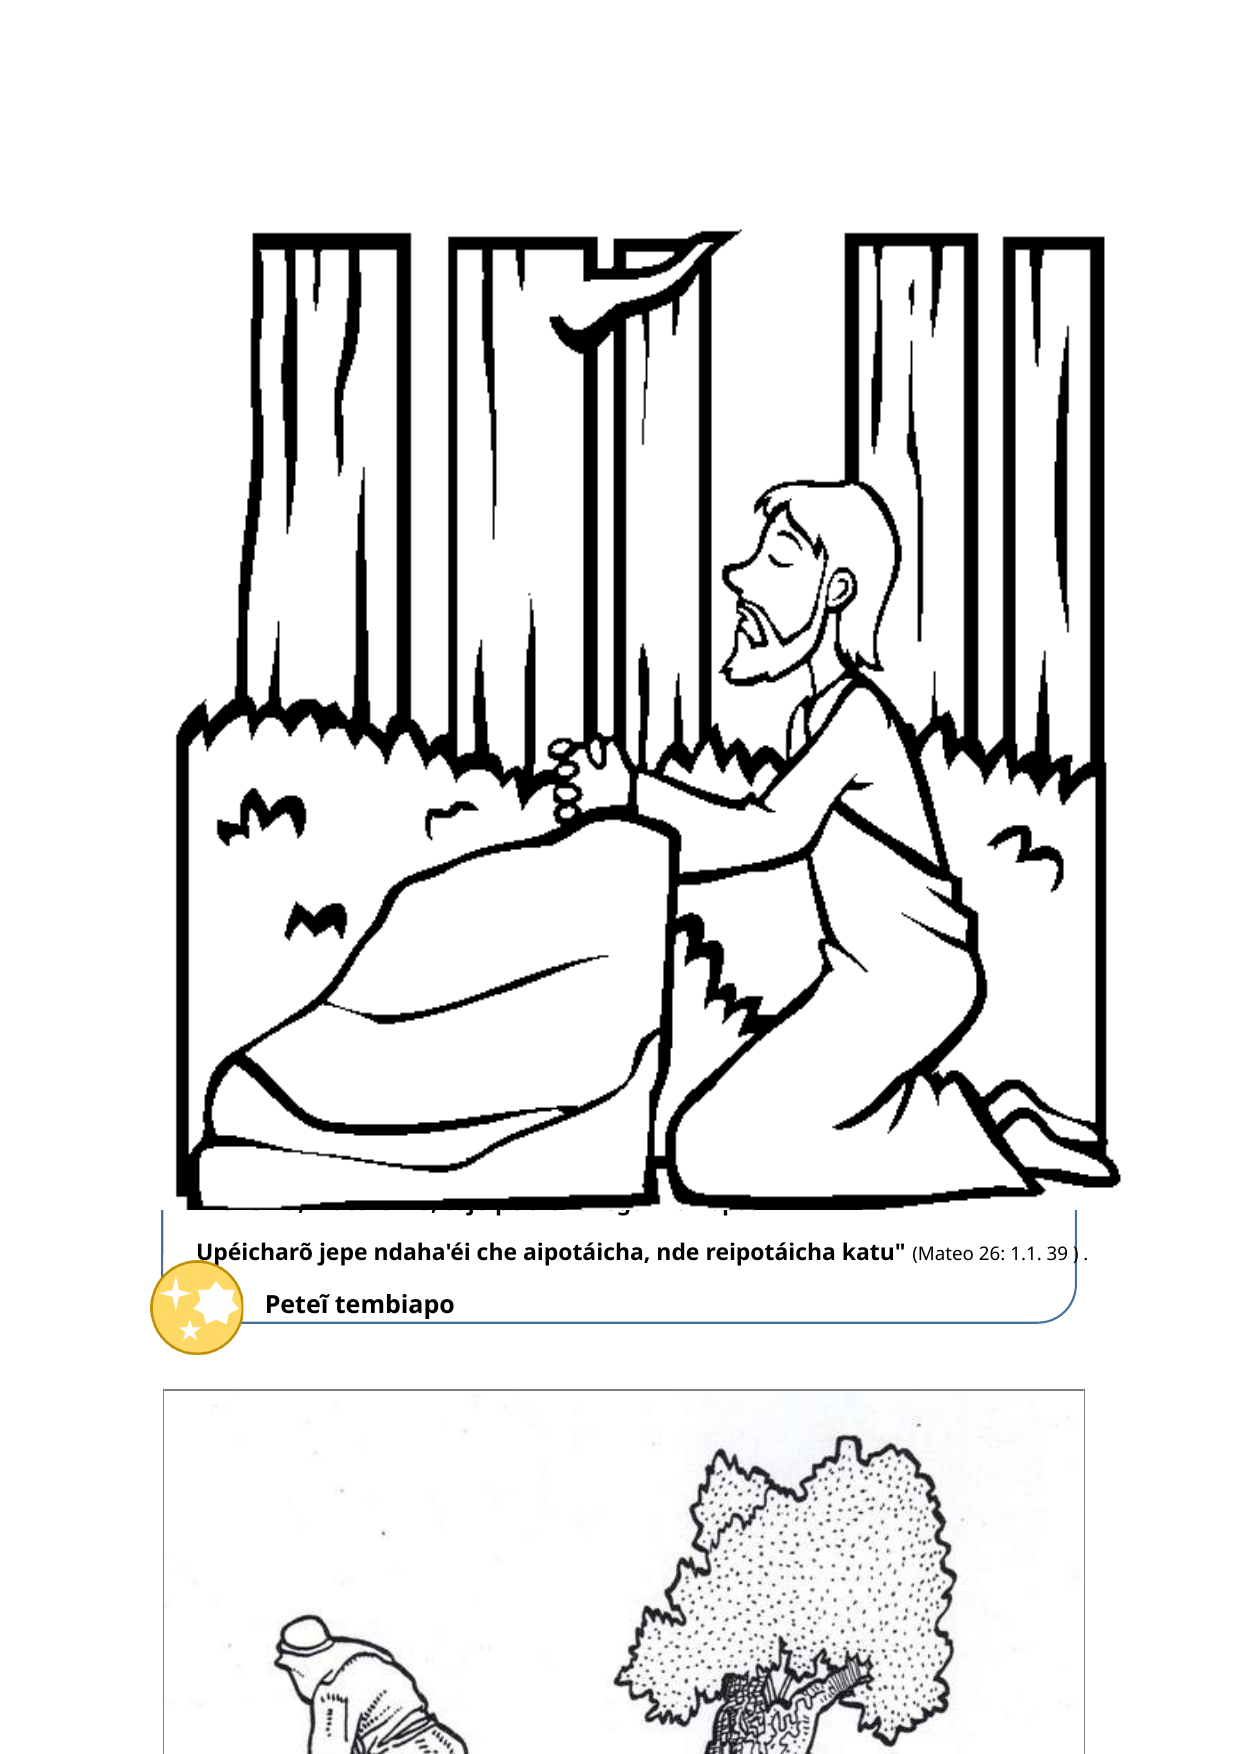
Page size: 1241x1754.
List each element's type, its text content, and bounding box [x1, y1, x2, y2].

picture [150, 1260, 244, 1355]
picture [150, 202, 1135, 1210]
text Upéicharõ jepe ndaha'éi che aipotáicha, nde reipotáicha katu" (Mateo 26: 1.1. 39 ) . [150, 1236, 1090, 1268]
picture [164, 1391, 1084, 1754]
text Peteĩ tembiapo [244, 1287, 1090, 1321]
